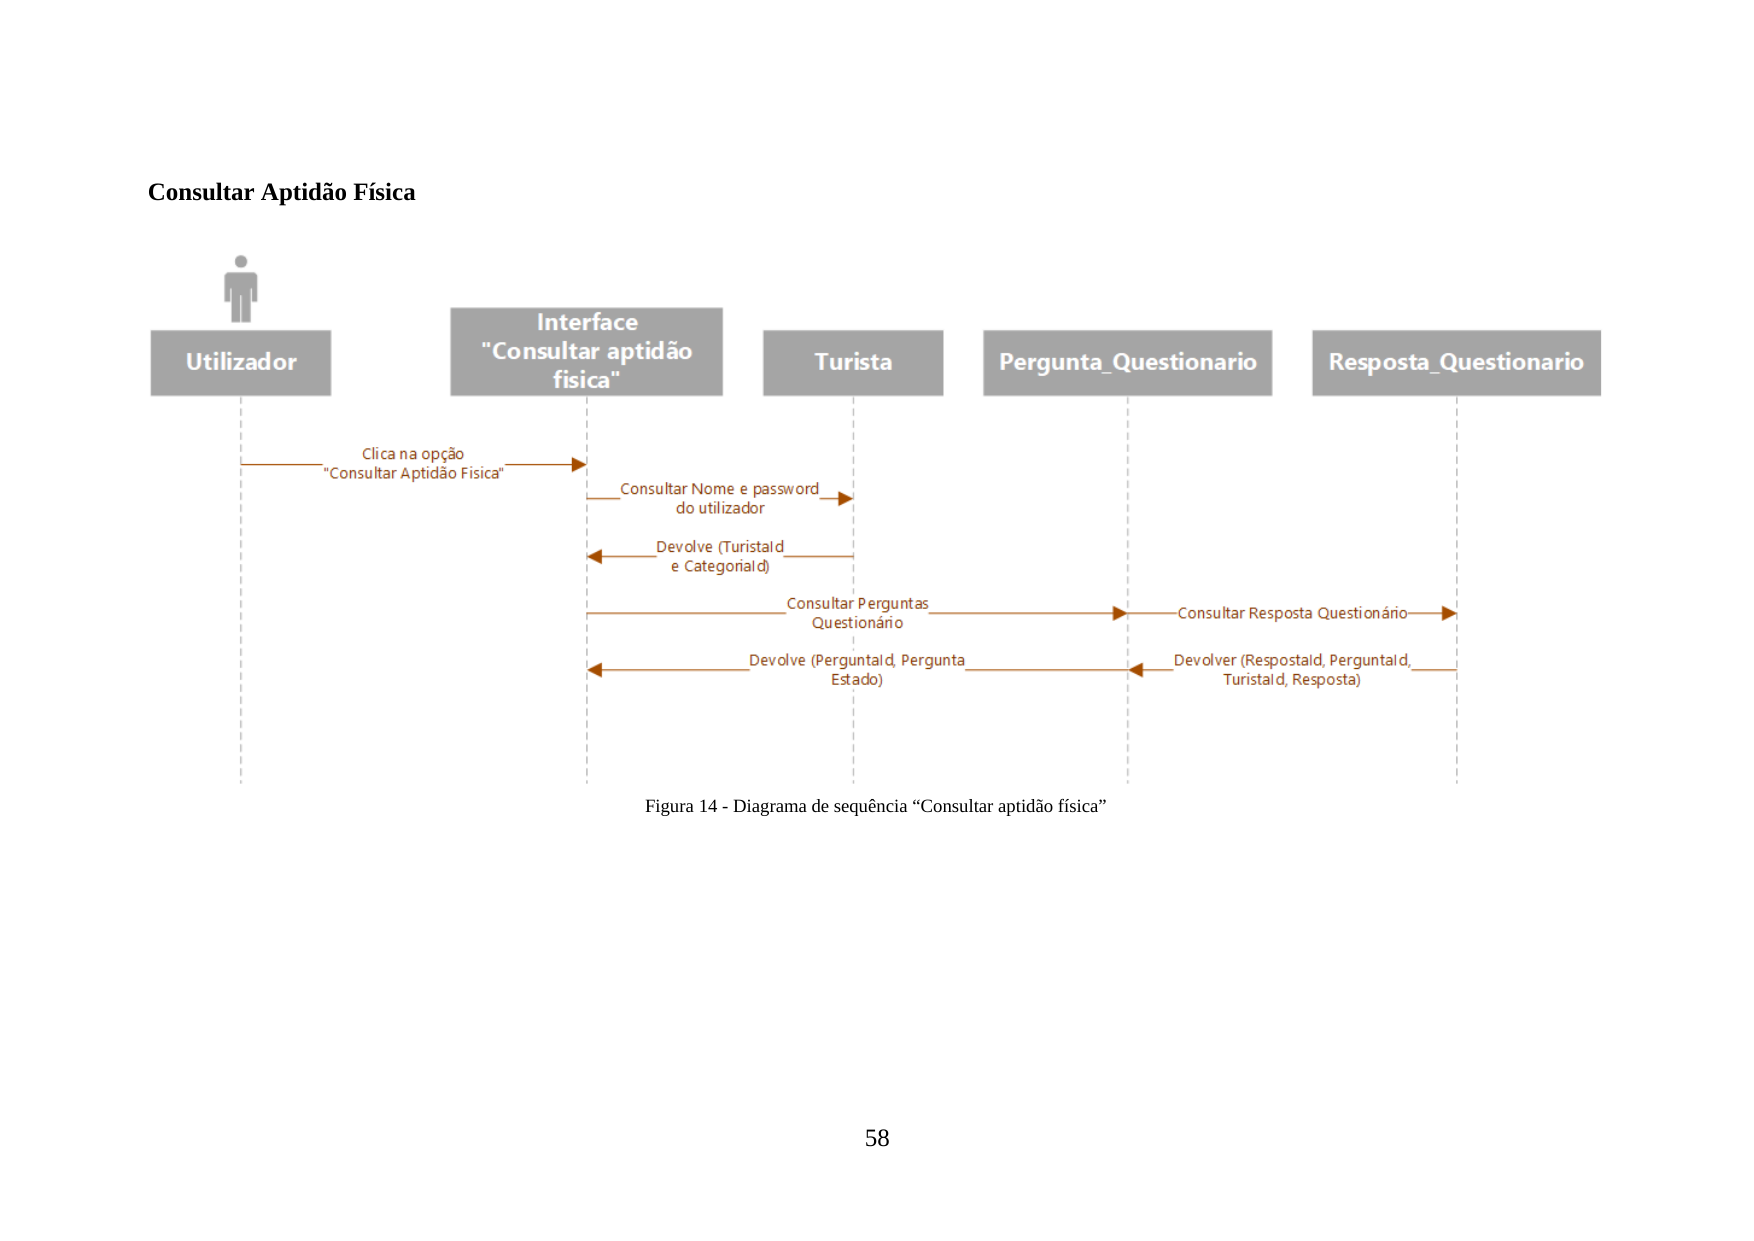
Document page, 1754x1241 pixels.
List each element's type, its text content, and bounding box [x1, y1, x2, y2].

text Consultar Aptidão Física [148, 177, 1606, 206]
picture [146, 253, 1606, 785]
